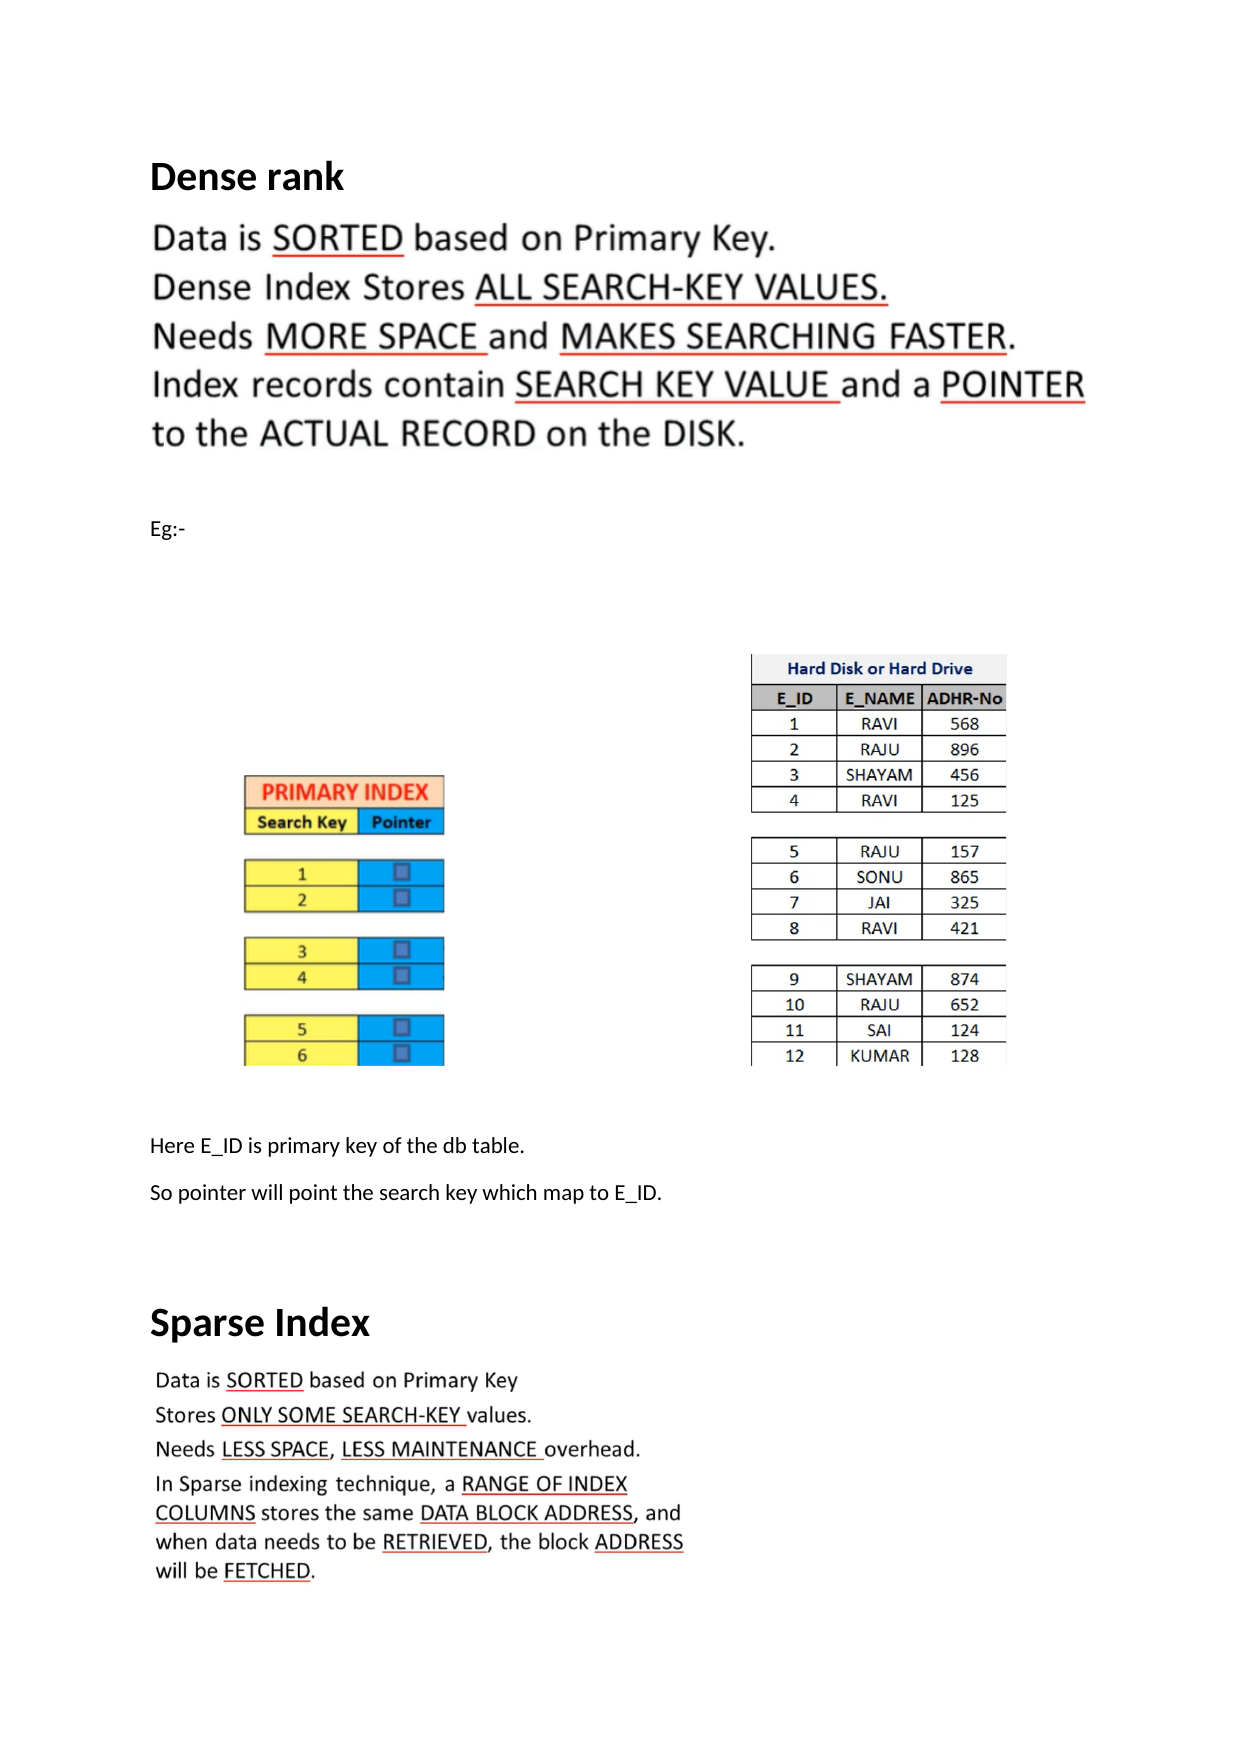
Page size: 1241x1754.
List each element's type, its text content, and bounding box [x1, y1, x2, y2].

picture [749, 654, 1007, 1066]
text Dense rank [150, 150, 1090, 201]
picture [150, 1367, 686, 1588]
picture [243, 775, 445, 1066]
text Sparse Index [150, 1296, 1090, 1347]
picture [150, 221, 1091, 449]
text So pointer will point the search key which map to E_ID. [150, 1178, 1090, 1206]
text Here E_ID is primary key of the db table. [150, 1131, 1090, 1159]
text Eg:- [150, 514, 1090, 542]
